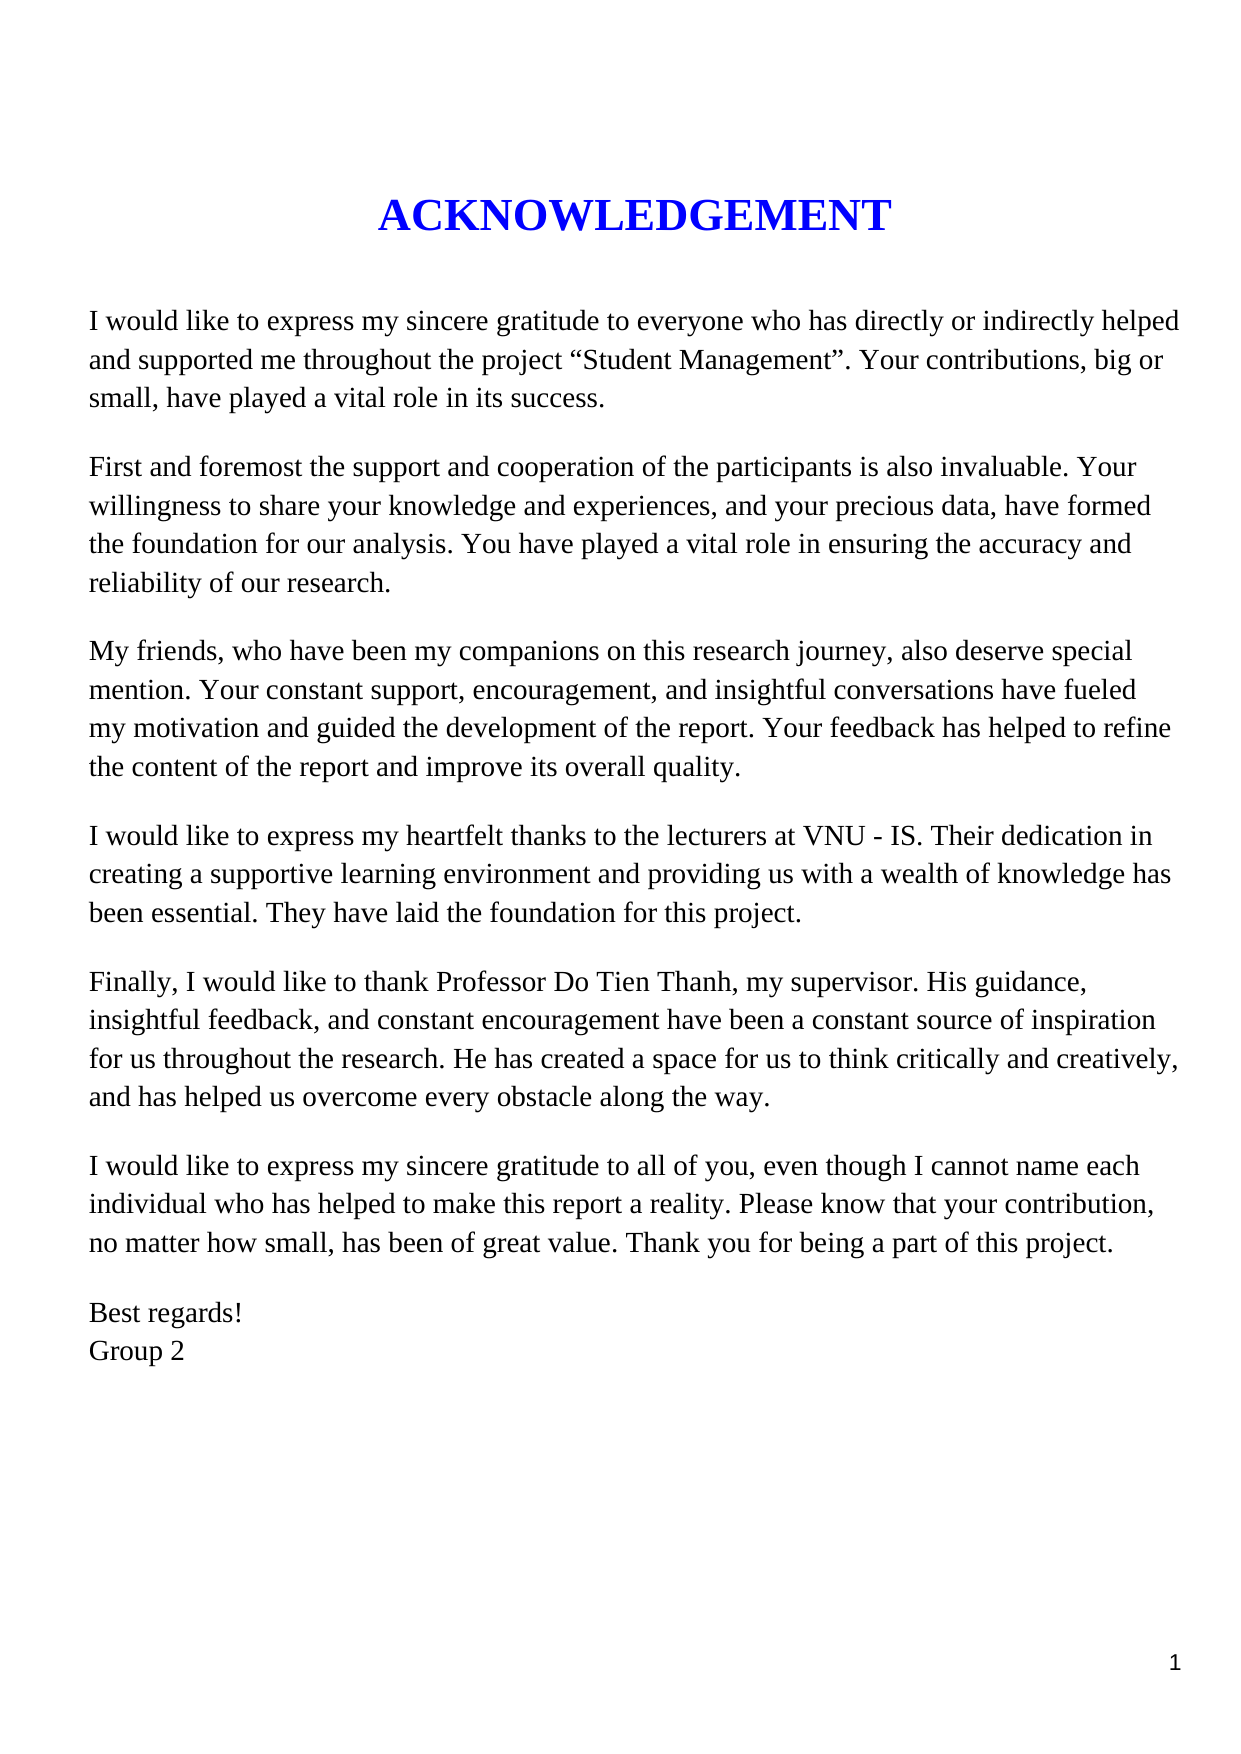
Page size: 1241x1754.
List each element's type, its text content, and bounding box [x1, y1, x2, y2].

text Group 2 [88, 1333, 1181, 1367]
text I would like to express my sincere gratitude to all of you, even though I cannot name each individual who has helped to make this report a reality. Please know that your contribution, no matter how small, has been of great value. Thank you for being a part of this project. [88, 1148, 1181, 1259]
text My friends, who have been my companions on this research journey, also deserve special mention. Your constant support, encouragement, and insightful conversations have fueled my motivation and guided the development of the report. Your feedback has helped to refine the content of the report and improve its overall quality. [88, 633, 1181, 783]
text I would like to express my heartfelt thanks to the lecturers at VNU - IS. Their dedication in creating a supportive learning environment and providing us with a wealth of knowledge has been essential. They have laid the foundation for this project. [88, 818, 1181, 928]
text Best regards! [88, 1295, 1181, 1328]
text I would like to express my sincere gratitude to everyone who has directly or indirectly helped and supported me throughout the project “Student Management”. Your contributions, big or small, have played a vital role in its success. [88, 303, 1181, 414]
subtitle ACKNOWLEDGEMENT [88, 187, 1181, 240]
text Finally, I would like to thank Professor Do Tien Thanh, my supervisor. His guidance, insightful feedback, and constant encouragement have been a constant source of inspiration for us throughout the research. He has created a space for us to think critically and creatively, and has helped us overcome every obstacle along the way. [88, 964, 1181, 1113]
text First and foremost the support and cooperation of the participants is also invaluable. Your willingness to share your knowledge and experiences, and your precious data, have formed the foundation for our analysis. You have played a vital role in ensuring the accuracy and reliability of our research. [88, 449, 1181, 598]
